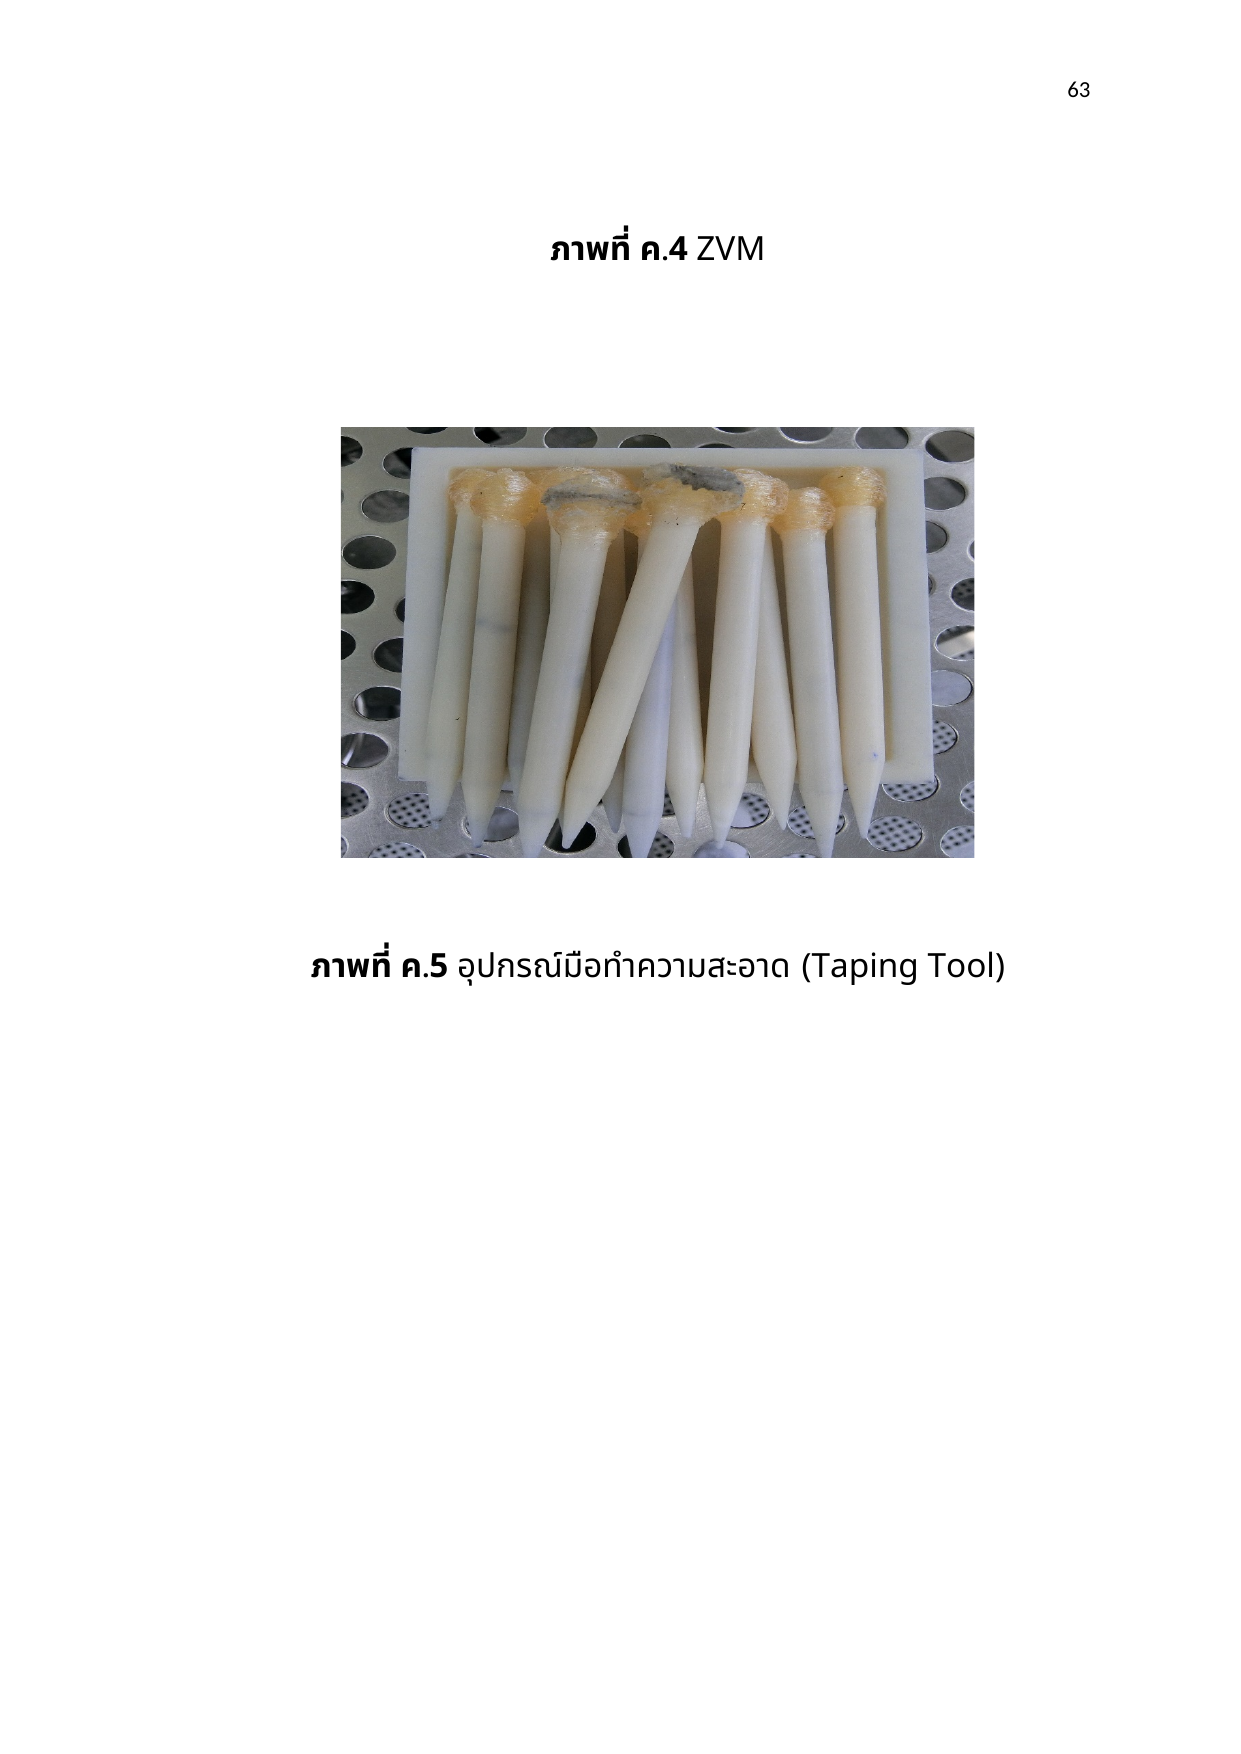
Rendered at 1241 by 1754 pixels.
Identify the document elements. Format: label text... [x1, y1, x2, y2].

text ภาพที่ ค.4 ZVM [225, 225, 1090, 276]
text ภาพที่ ค.5 อุปกรณ์มือทำความสะอาด (Taping Tool) [225, 942, 1090, 993]
picture [340, 427, 975, 858]
